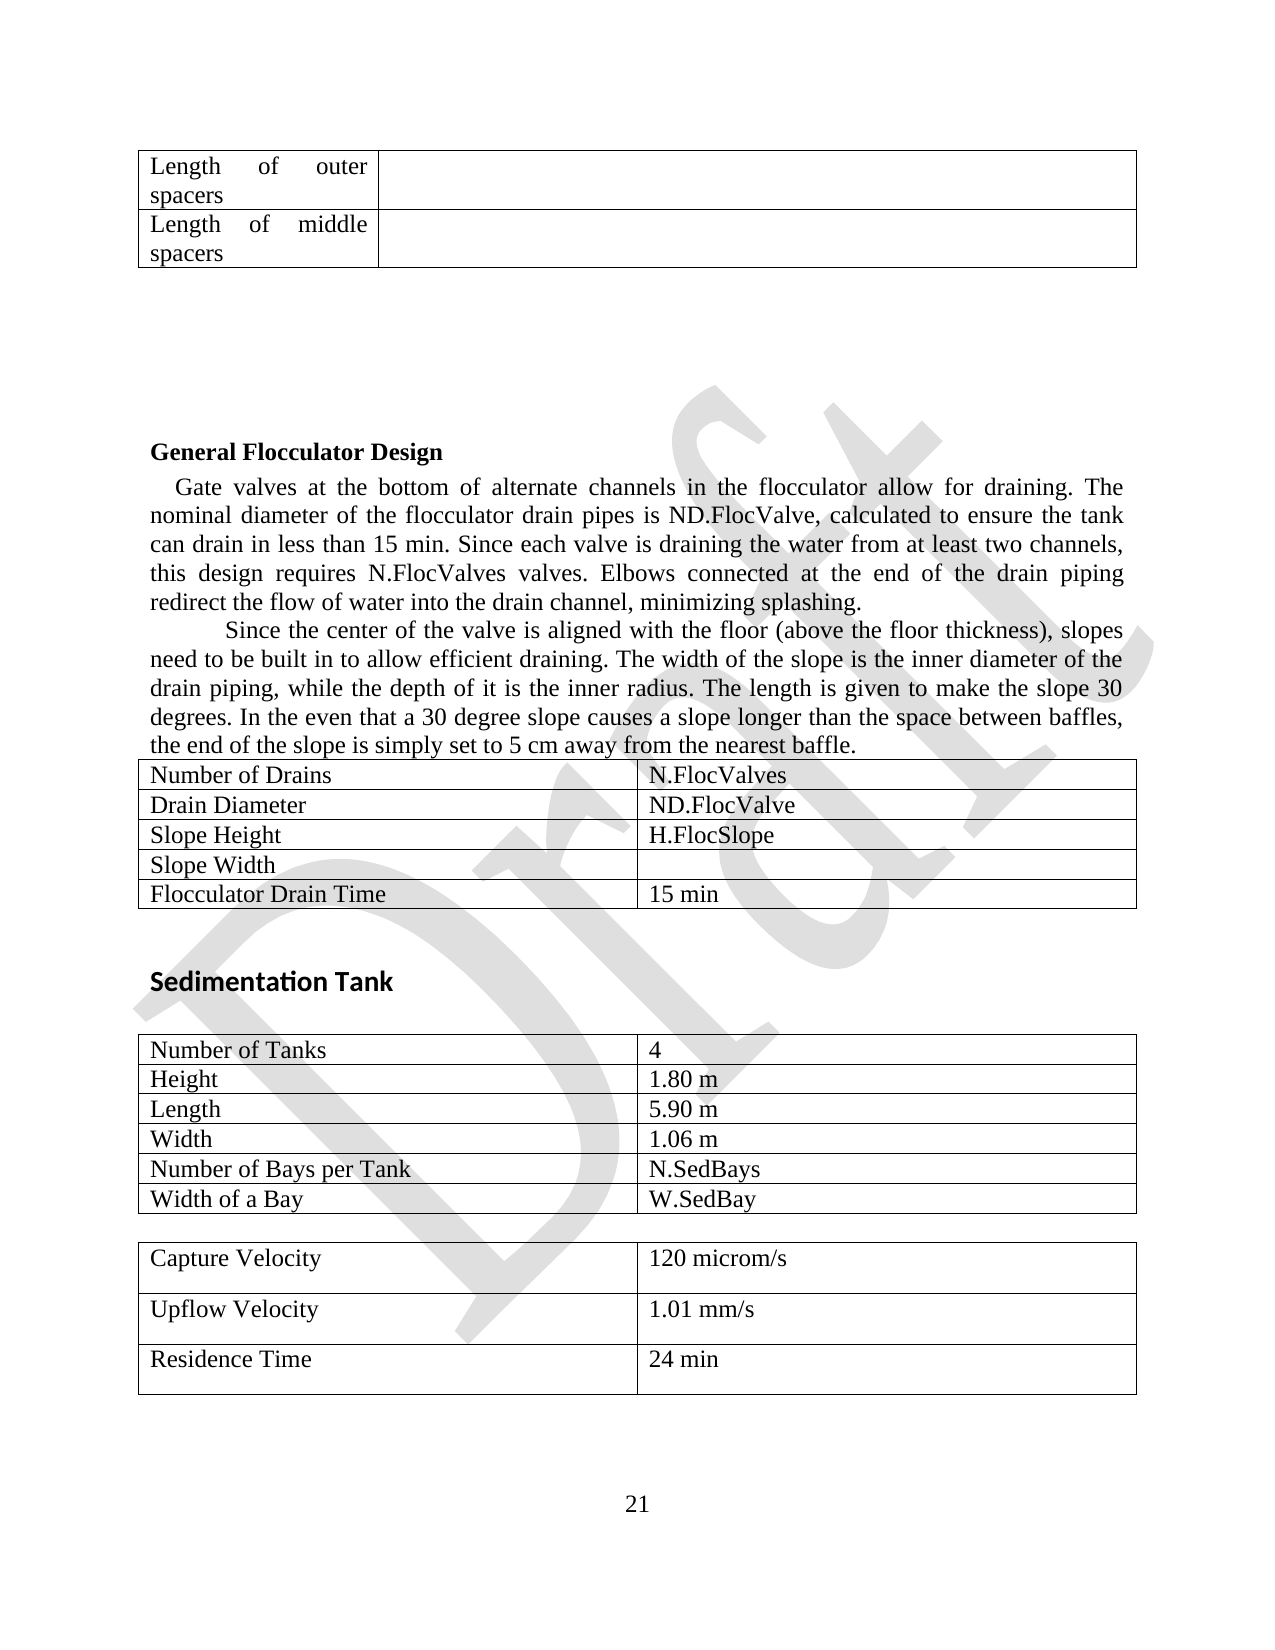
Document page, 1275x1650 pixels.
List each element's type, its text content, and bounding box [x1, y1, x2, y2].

table_cell 24 min [638, 1345, 1136, 1394]
table_cell Upflow Velocity [139, 1294, 637, 1343]
table_header Capture Velocity [139, 1243, 637, 1293]
table_cell Length of outer spacers [139, 151, 378, 208]
table_cell Slope Width [139, 850, 637, 878]
text Gate valves at the bottom of alternate channels in the flocculator allow for draining. The nominal diameter of the flocculator drain pipes is ND.FlocValve, calculated to ensure the tank can drain in less than 15 min. Since each valve is draining the water from at least two channels, this design requires N.FlocValves valves. Elbows connected at the end of the drain piping redirect the flow of water into the drain channel, minimizing splashing. [150, 472, 1125, 616]
table_cell [379, 210, 1136, 267]
table_cell W.SedBay [638, 1184, 1136, 1212]
table_cell Width of a Bay [139, 1184, 637, 1212]
table_cell N.SedBays [638, 1154, 1136, 1183]
table_header Number of Tanks [139, 1035, 637, 1063]
table_cell Flocculator Drain Time [139, 880, 637, 908]
table_cell 5.90 m [638, 1094, 1136, 1123]
table_header 120 microm/s [638, 1243, 1136, 1293]
table_cell H.FlocSlope [638, 820, 1136, 849]
table_cell Height [139, 1065, 637, 1093]
table_cell Number of Bays per Tank [139, 1154, 637, 1183]
table_cell Slope Height [139, 820, 637, 849]
table_cell 1.01 mm/s [638, 1294, 1136, 1343]
table_header N.FlocValves [638, 760, 1136, 789]
table_cell Drain Diameter [139, 790, 637, 819]
table_cell [379, 151, 1136, 208]
table_cell 15 min [638, 880, 1136, 908]
table_cell Residence Time [139, 1345, 637, 1394]
table_cell [638, 850, 1136, 878]
table_cell ND.FlocValve [638, 790, 1136, 819]
table_cell Length of middle spacers [139, 210, 378, 267]
subtitle Sedimentation Tank [150, 963, 1125, 999]
text Since the center of the valve is aligned with the floor (above the floor thickness), slopes need to be built in to allow efficient draining. The width of the slope is the inner diameter of the drain piping, while the depth of it is the inner radius. The length is given to make the slope 30 degrees. In the even that a 30 degree slope causes a slope longer than the space between baffles, the end of the slope is simply set to 5 cm away from the nearest baffle. [150, 616, 1125, 759]
table_cell 1.80 m [638, 1065, 1136, 1093]
table_cell 1.06 m [638, 1124, 1136, 1153]
table_cell Width [139, 1124, 637, 1153]
table_header Number of Drains [139, 760, 637, 789]
table_header 4 [638, 1035, 1136, 1063]
table_cell Length [139, 1094, 637, 1123]
subtitle General Flocculator Design [150, 437, 1125, 466]
